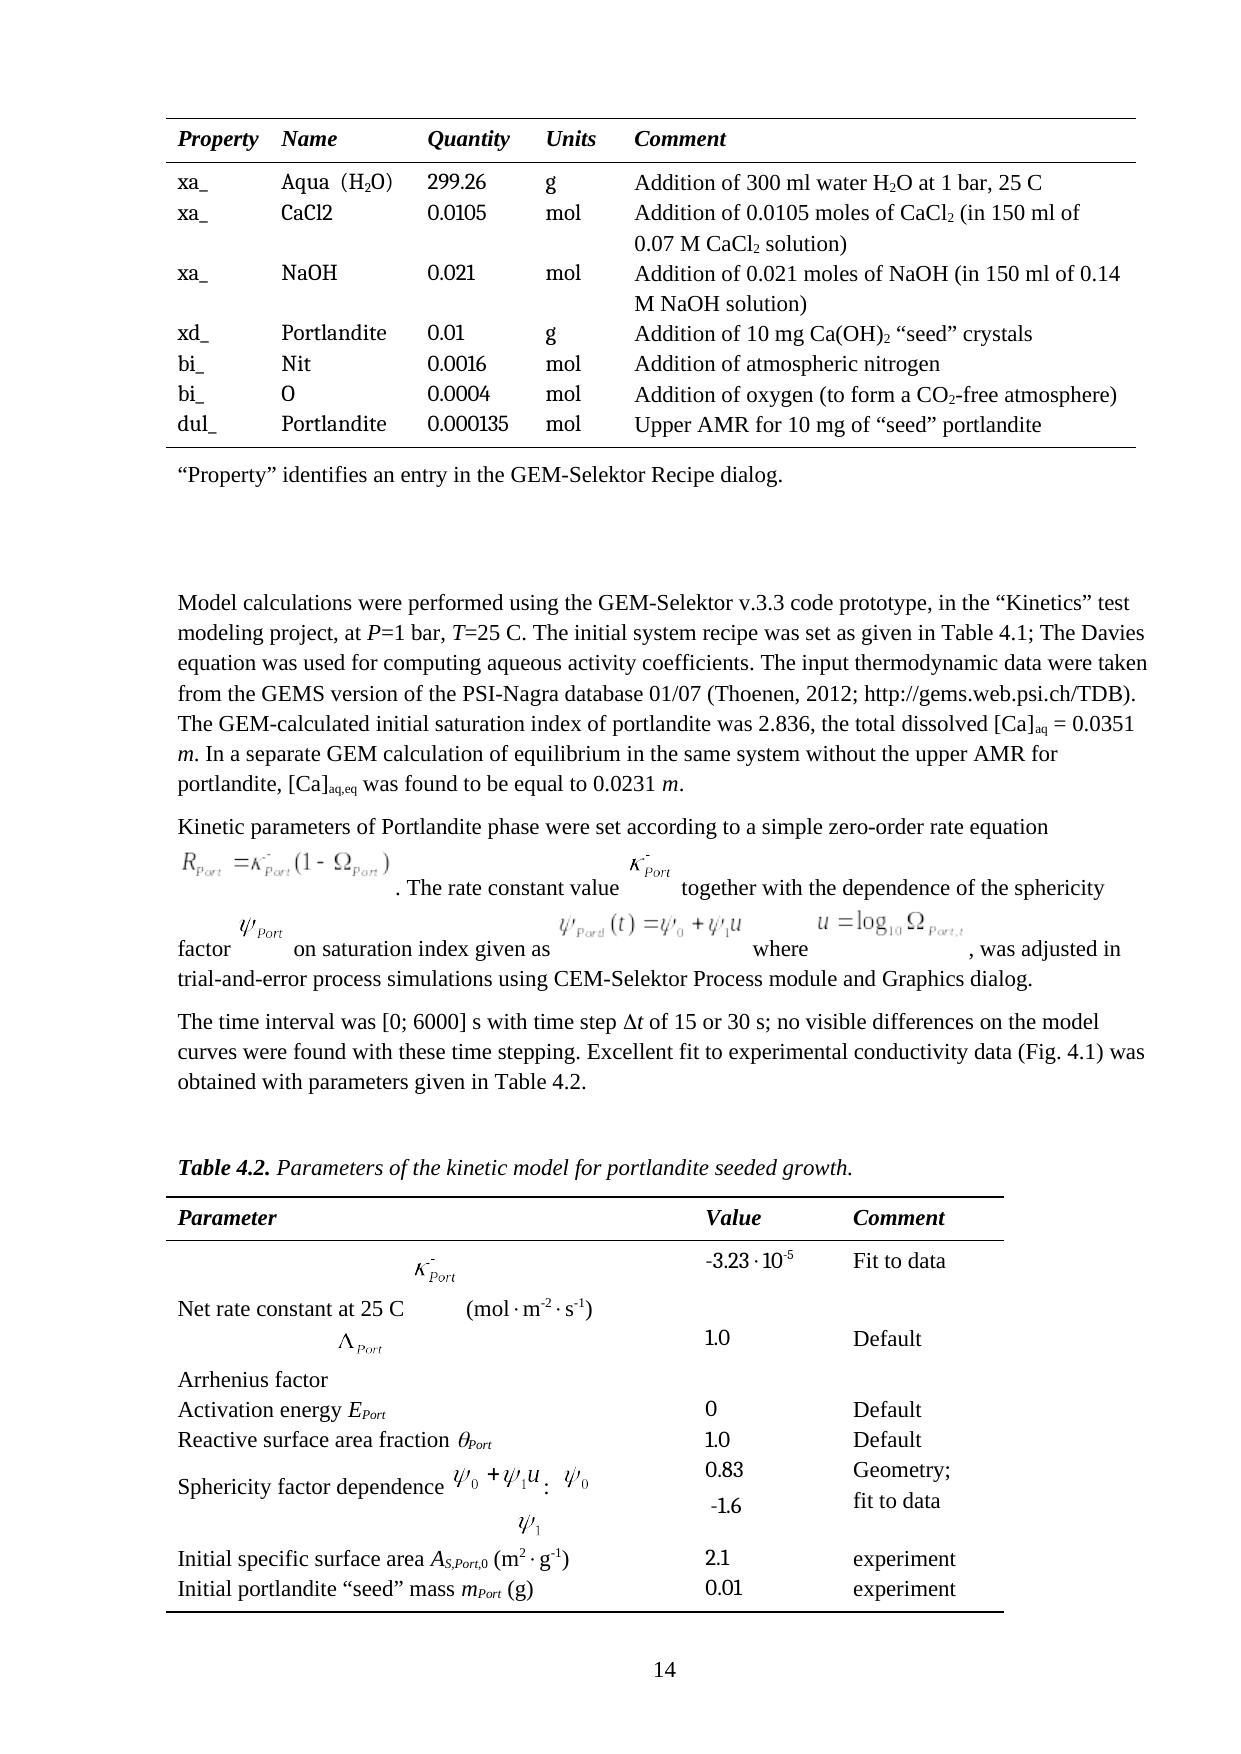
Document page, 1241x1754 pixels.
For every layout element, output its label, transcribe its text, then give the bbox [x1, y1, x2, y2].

table_cell Initial portlandite “seed” mass mPort (g) [166, 1575, 694, 1611]
table_cell Default [842, 1325, 1004, 1396]
text The time interval was [0; 6000] s with time step t of 15 or 30 s; no visible differences on the model curves were found with these time stepping. Excellent fit to experimental conductivity data (Fig. 4.1) was obtained with parameters given in Table 4.2. [177, 1008, 1152, 1095]
table_cell 0.0004 [416, 381, 534, 411]
table_header Quantity [416, 119, 534, 162]
table_cell 0.0105 [416, 199, 534, 260]
table_cell NaOH [270, 260, 416, 320]
table_header Parameter [166, 1198, 694, 1240]
table_cell xa_ [166, 199, 270, 260]
table_cell Addition of 0.0105 moles of CaCl2 (in 150 ml of 0.07 M CaCl2 solution) [623, 199, 1136, 260]
table_cell g [534, 320, 623, 350]
table_cell 0.0016 [416, 350, 534, 381]
table_cell 0.021 [416, 260, 534, 320]
table_cell xa_ [166, 260, 270, 320]
table_cell 0 [694, 1396, 842, 1426]
table_cell Nit [270, 350, 416, 381]
table_cell experiment [842, 1545, 1004, 1575]
table_cell Sphericity factor dependence : [166, 1457, 694, 1545]
table_cell 0.01 [694, 1575, 842, 1611]
table_cell Reactive surface area fraction Port [166, 1426, 694, 1457]
table_cell 0.83 -1.6 [694, 1457, 842, 1545]
table_header Name [270, 119, 416, 162]
table_cell Addition of oxygen (to form a CO2-free atmosphere) [623, 381, 1136, 411]
table_cell O [270, 381, 416, 411]
table_cell bi_ [166, 381, 270, 411]
table_cell xd_ [166, 320, 270, 350]
table_cell mol [534, 381, 623, 411]
table_header Property [166, 119, 270, 162]
table_cell experiment [842, 1575, 1004, 1611]
table_cell 1.0 [694, 1325, 842, 1396]
table_cell Geometry; fit to data [842, 1457, 1004, 1545]
table_cell Arrhenius factor [166, 1325, 694, 1396]
table_cell mol [534, 350, 623, 381]
table_cell g [534, 163, 623, 199]
table_header Comment [623, 119, 1136, 162]
table_cell 2.1 [694, 1545, 842, 1575]
table_cell mol [534, 199, 623, 260]
table_cell Default [842, 1396, 1004, 1426]
text Kinetic parameters of Portlandite phase were set according to a simple zero-order rate equation . The rate constant value together with the dependence of the sphericity factor on saturation index given as where , was adjusted in trial-and-error process simulations using CEM-Selektor Process module and Graphics dialog. [177, 813, 1152, 992]
table_cell 0.01 [416, 320, 534, 350]
table_cell Addition of 10 mg Ca(OH)2 “seed” crystals [623, 320, 1136, 350]
table_header Value [694, 1198, 842, 1240]
table_cell Default [842, 1426, 1004, 1457]
table_header Units [534, 119, 623, 162]
table_cell Initial specific surface area AS,Port,0 (m2g-1) [166, 1545, 694, 1575]
table_cell dul_ [166, 411, 270, 447]
table_cell bi_ [166, 350, 270, 381]
table_cell xa_ [166, 163, 270, 199]
table_cell Aqua (H2O) [270, 163, 416, 199]
table_cell Upper AMR for 10 mg of “seed” portlandite [623, 411, 1136, 447]
text “Property” identifies an entry in the GEM-Selektor Recipe dialog. [177, 461, 1152, 487]
table_cell Portlandite [270, 411, 416, 447]
table_cell -3.2310-5 [694, 1241, 842, 1325]
table_cell 299.26 [416, 163, 534, 199]
table_header Comment [842, 1198, 1004, 1240]
table_cell Addition of 0.021 moles of NaOH (in 150 ml of 0.14 M NaOH solution) [623, 260, 1136, 320]
table_cell Addition of 300 ml water H2O at 1 bar, 25 C [623, 163, 1136, 199]
table_cell Portlandite [270, 320, 416, 350]
table_cell Net rate constant at 25 C (molm-2s-1) [166, 1241, 694, 1325]
table_cell Fit to data [842, 1241, 1004, 1325]
table_cell 0.000135 [416, 411, 534, 447]
table_cell Activation energy EPort [166, 1396, 694, 1426]
table_cell mol [534, 260, 623, 320]
table_cell Addition of atmospheric nitrogen [623, 350, 1136, 381]
text Model calculations were performed using the GEM-Selektor v.3.3 code prototype, in the “Kinetics” test modeling project, at P=1 bar, T=25 C. The initial system recipe was set as given in Table 4.1; The Davies equation was used for computing aqueous activity coefficients. The input thermodynamic data were taken from the GEMS version of the PSI-Nagra database 01/07 (Thoenen, 2012; http://gems.web.psi.ch/TDB). The GEM-calculated initial saturation index of portlandite was 2.836, the total dissolved [Ca]aq = 0.0351 m. In a separate GEM calculation of equilibrium in the same system without the upper AMR for portlandite, [Ca]aq,eq was found to be equal to 0.0231 m. [177, 589, 1152, 797]
table_cell mol [534, 411, 623, 447]
table_cell 1.0 [694, 1426, 842, 1457]
table_cell CaCl2 [270, 199, 416, 260]
text Table 4.2. Parameters of the kinetic model for portlandite seeded growth. [177, 1154, 1152, 1180]
